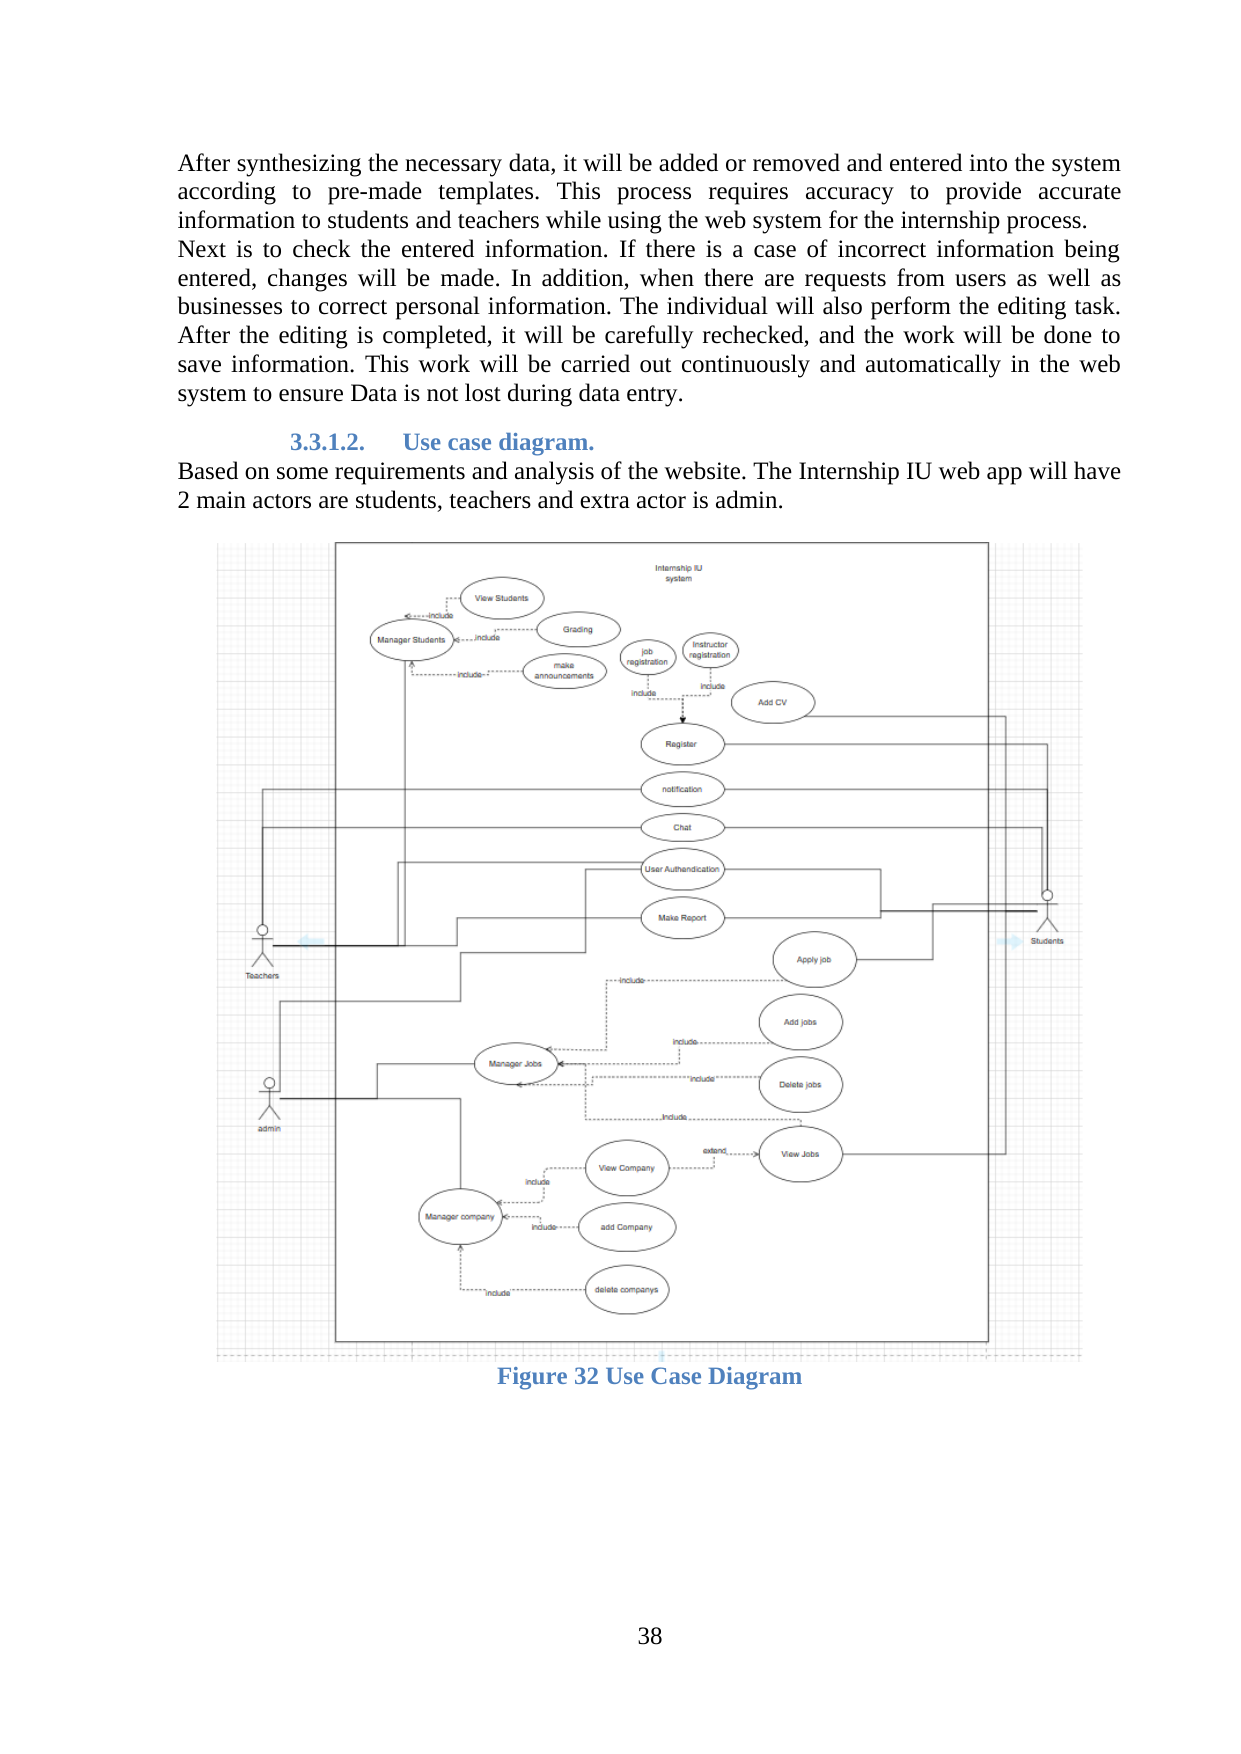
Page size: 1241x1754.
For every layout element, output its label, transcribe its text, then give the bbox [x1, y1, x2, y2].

subtitle Use case diagram. [290, 427, 1122, 456]
text After synthesizing the necessary data, it will be added or removed and entered into the system according to pre-made templates. This process requires accuracy to provide accurate information to students and teachers while using the web system for the internship process. [177, 148, 1122, 234]
text Next is to check the entered information. If there is a case of incorrect information being entered, changes will be made. In addition, when there are requests from users as well as businesses to correct personal information. The individual will also perform the editing task. After the editing is completed, it will be carefully rechecked, and the work will be done to save information. This work will be carried out continuously and automatically in the web system to ensure Data is not lost during data entry. [177, 234, 1122, 406]
picture [216, 542, 1083, 1362]
text Figure 32 Use Case Diagram [177, 1361, 1122, 1390]
text Based on some requirements and analysis of the website. The Internship IU web app will have 2 main actors are students, teachers and extra actor is admin. [177, 456, 1122, 513]
